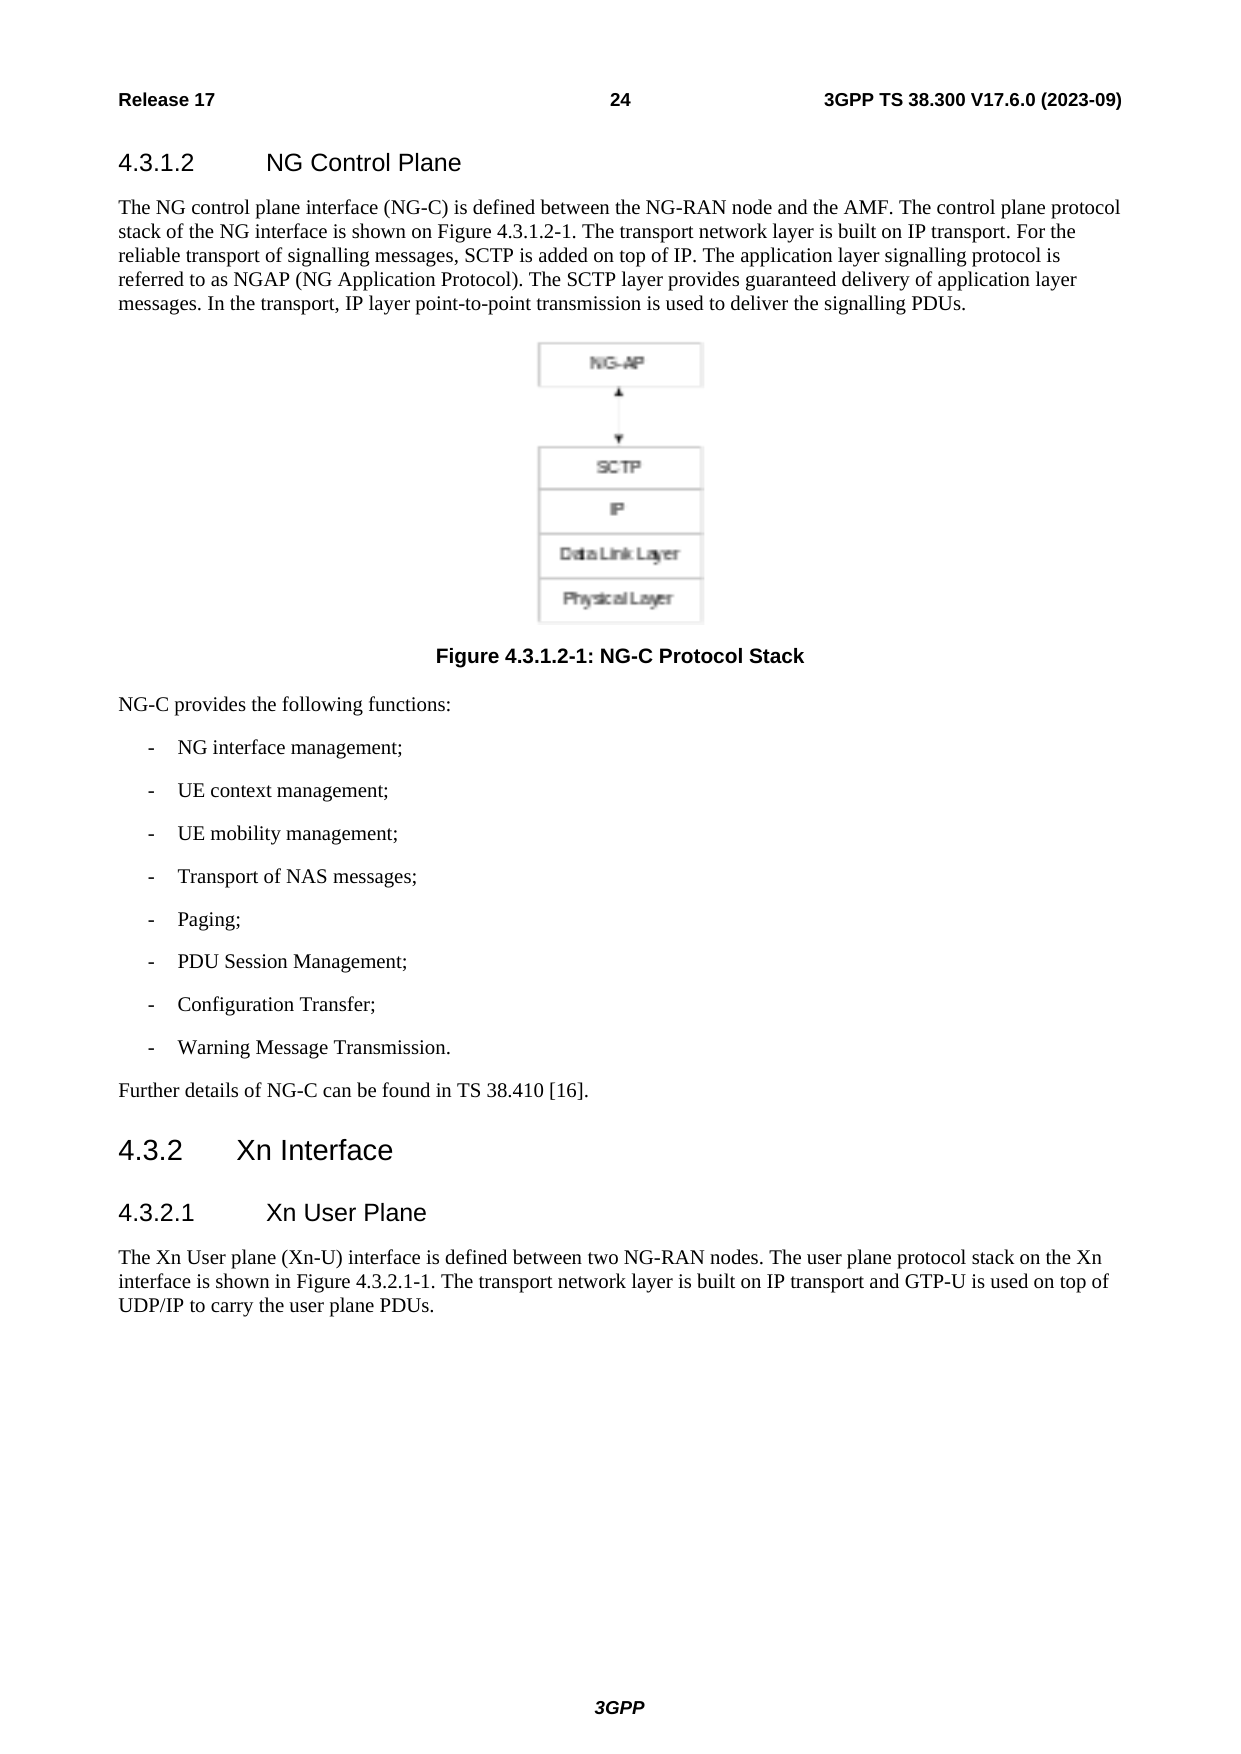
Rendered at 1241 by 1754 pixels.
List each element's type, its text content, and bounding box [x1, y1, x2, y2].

text - Warning Message Transmission. [148, 1035, 1122, 1059]
text - UE mobility management; [148, 821, 1122, 845]
text - Transport of NAS messages; [148, 864, 1122, 888]
text - PDU Session Management; [148, 949, 1122, 973]
text - Paging; [148, 906, 1122, 931]
text NG-C provides the following functions: [118, 692, 1122, 716]
text - NG interface management; [148, 735, 1122, 759]
text - Configuration Transfer; [148, 992, 1122, 1016]
text The Xn User plane (Xn-U) interface is defined between two NG-RAN nodes. The user plane protocol stack on the Xn interface is shown in Figure 4.3.2.1-1. The transport network layer is built on IP transport and GTP-U is used on top of UDP/IP to carry the user plane PDUs. [118, 1245, 1122, 1317]
text Further details of NG-C can be found in TS 38.410 [16]. [118, 1078, 1122, 1102]
text The NG control plane interface (NG-C) is defined between the NG-RAN node and the AMF. The control plane protocol stack of the NG interface is shown on Figure 4.3.1.2-1. The transport network layer is built on IP transport. For the reliable transport of signalling messages, SCTP is added on top of IP. The application layer signalling protocol is referred to as NGAP (NG Application Protocol). The SCTP layer provides guaranteed delivery of application layer messages. In the transport, IP layer point-to-point transmission is used to deliver the signalling PDUs. [118, 195, 1122, 315]
subtitle 4.3.2 Xn Interface [118, 1133, 1122, 1167]
subtitle 4.3.1.2 NG Control Plane [118, 147, 1122, 176]
subtitle 4.3.2.1 Xn User Plane [118, 1198, 1122, 1227]
text Figure 4.3.1.2-1: NG-C Protocol Stack [118, 643, 1122, 667]
text - UE context management; [148, 778, 1122, 802]
